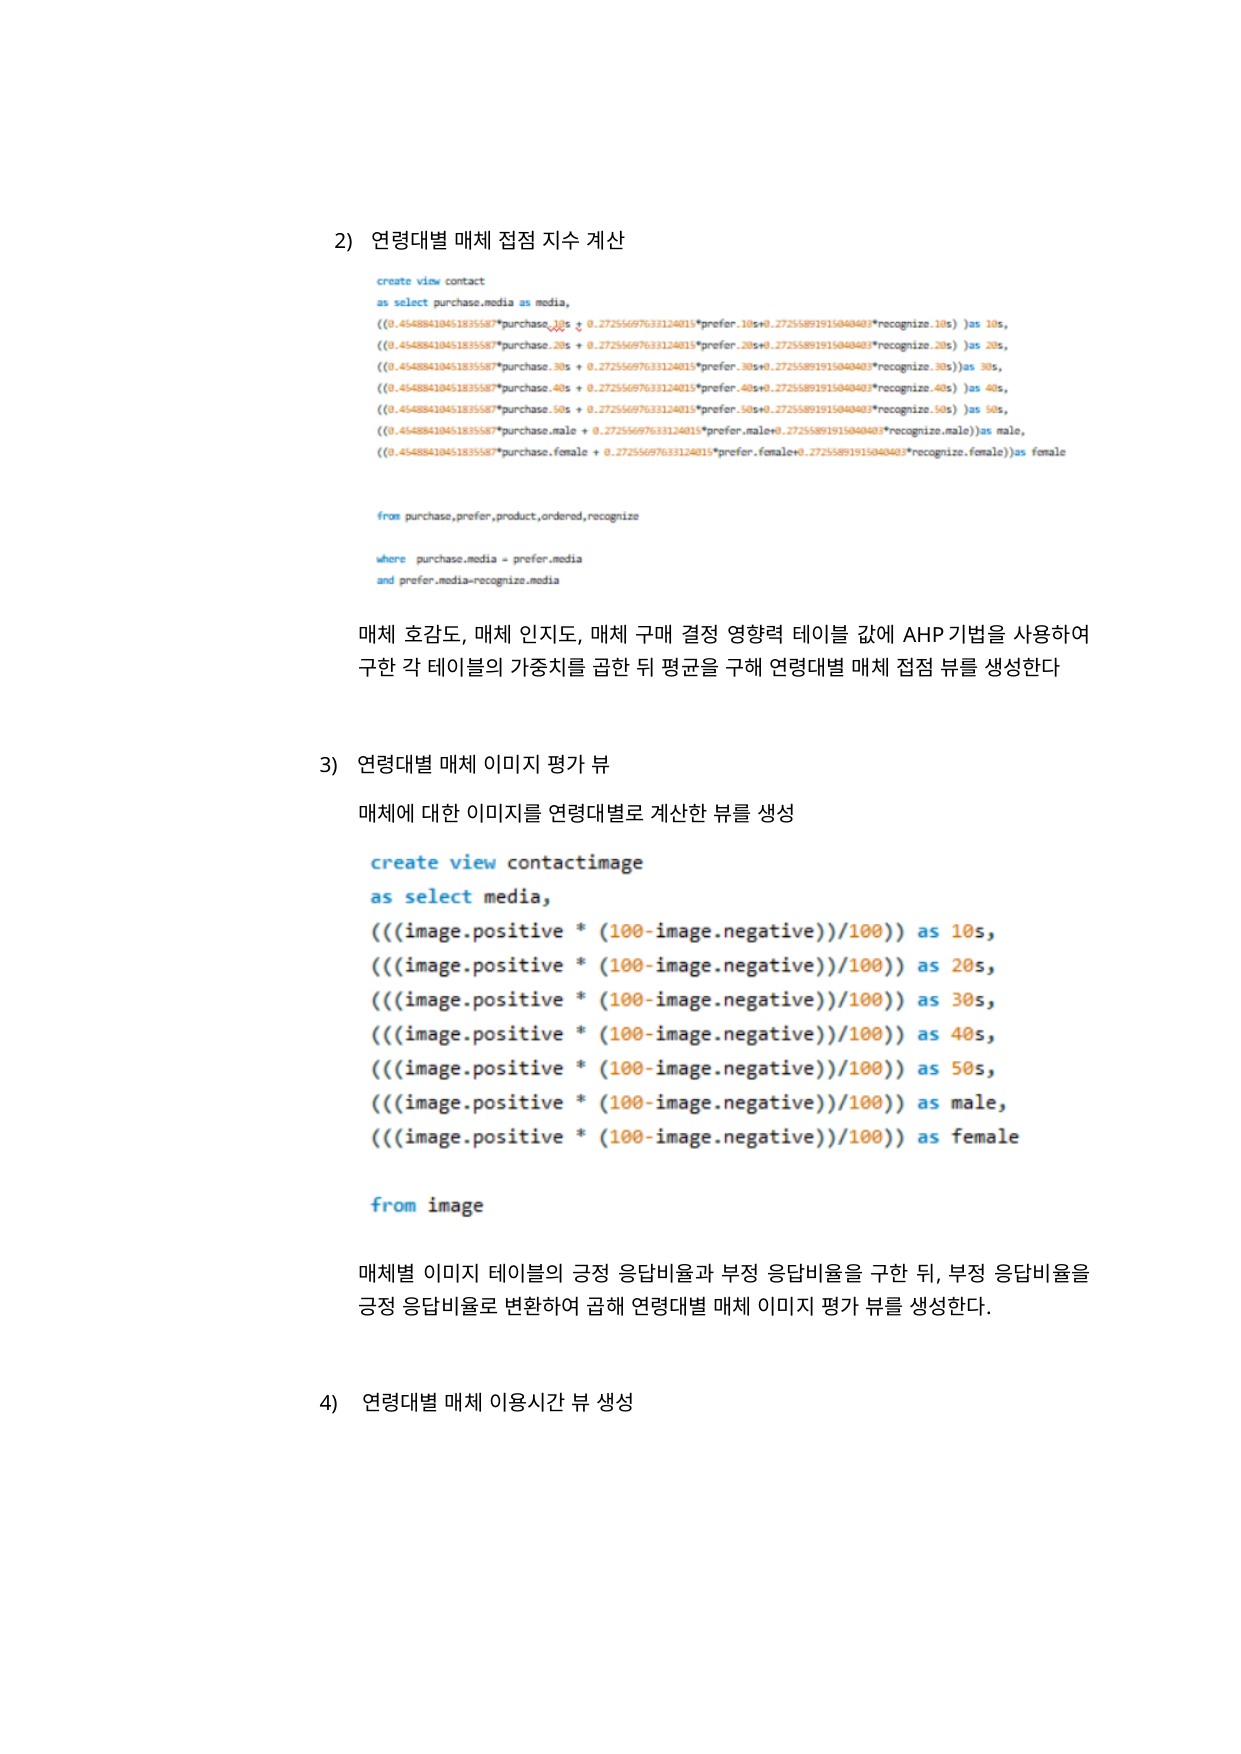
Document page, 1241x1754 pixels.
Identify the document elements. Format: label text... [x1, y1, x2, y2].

text 매체 호감도, 매체 인지도, 매체 구매 결정 영향력 테이블 값에 AHP기법을 사용하여 구한 각 테이블의 가중치를 곱한 뒤 평균을 구해 연령대별 매체 접점 뷰를 생성한다 [358, 619, 1090, 682]
text 매체에 대한 이미지를 연령대별로 계산한 뷰를 생성 [358, 797, 1090, 828]
text 매체별 이미지 테이블의 긍정 응답비율과 부정 응답비율을 구한 뒤, 부정 응답비율을 긍정 응답비율로 변환하여 곱해 연령대별 매체 이미지 평가 뷰를 생성한다. [358, 1257, 1090, 1320]
list 연령대별 매체 이용시간 뷰 생성 [319, 1387, 1090, 1417]
picture [358, 846, 1074, 1239]
picture [358, 273, 1084, 600]
list 연령대별 매체 접점 지수 계산 [334, 224, 1090, 255]
list 연령대별 매체 이미지 평가 뷰 [319, 748, 1090, 778]
